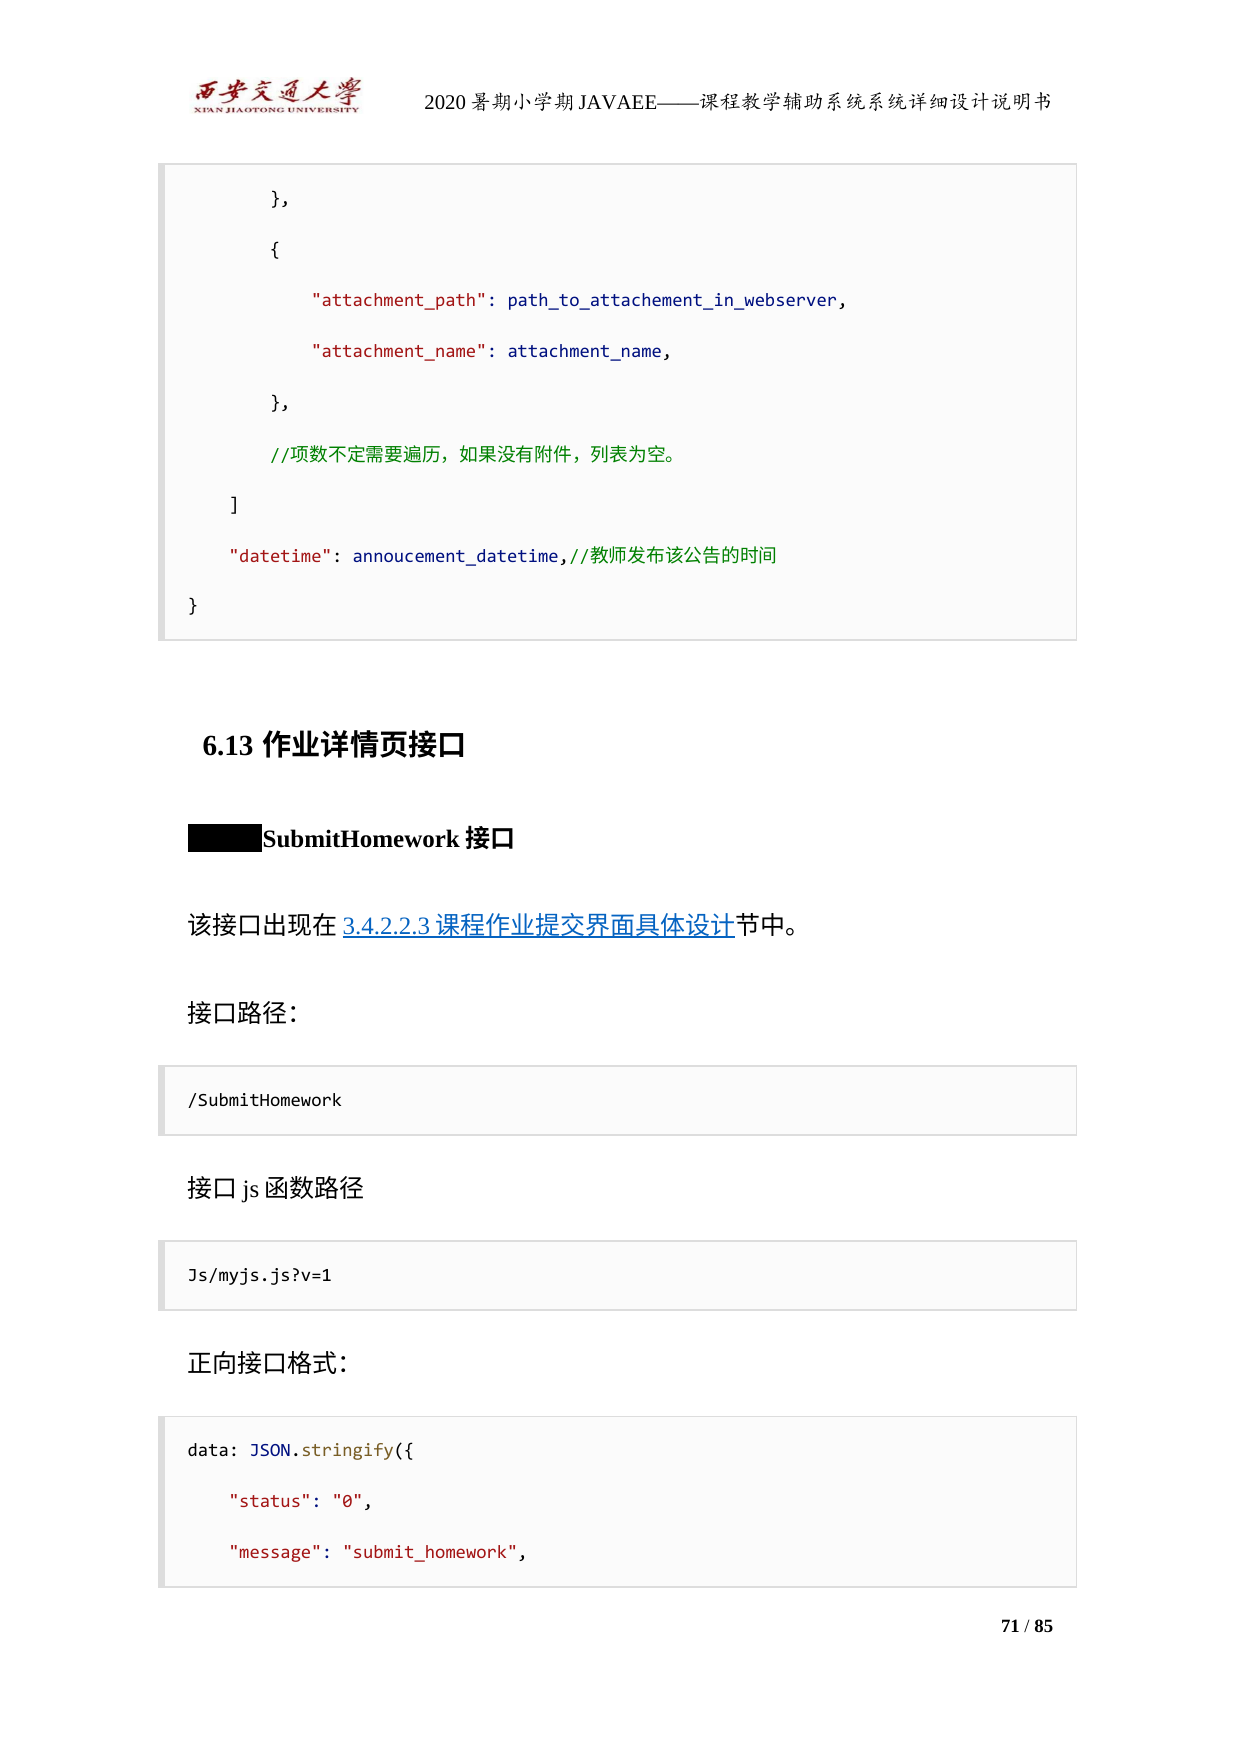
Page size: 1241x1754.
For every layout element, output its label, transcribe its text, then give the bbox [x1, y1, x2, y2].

text } [165, 571, 1076, 639]
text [165, 265, 1076, 316]
text }, [165, 165, 1076, 214]
text "attachment_name": attachment_name, [165, 316, 1076, 367]
picture [189, 77, 364, 114]
subtitle 作业详情页接口 [202, 709, 1053, 777]
text "datetime": annoucement_datetime,//教师发布该公告的时间 [165, 519, 1076, 571]
subtitle SubmitHomework接口 [187, 802, 1053, 870]
text ] [165, 469, 1076, 519]
text 正向接口格式： [187, 1328, 1053, 1396]
text data: JSON.stringify({ [165, 1417, 1076, 1466]
text //项数不定需要遍历，如果没有附件，列表为空。 [165, 418, 1076, 469]
text "message": "submit_homework", [165, 1517, 1076, 1586]
text 该接口出现在3.4.2.2.3课程作业提交界面具体设计节中。 [187, 890, 1053, 958]
text "status": "0", [165, 1466, 1076, 1517]
text { [165, 214, 1076, 265]
text 接口路径： [187, 978, 1053, 1046]
text 接口js函数路径 [187, 1153, 1053, 1221]
text }, [165, 367, 1076, 418]
text Js/myjs.js?v=1 [165, 1242, 1076, 1309]
text /SubmitHomework [165, 1067, 1076, 1134]
